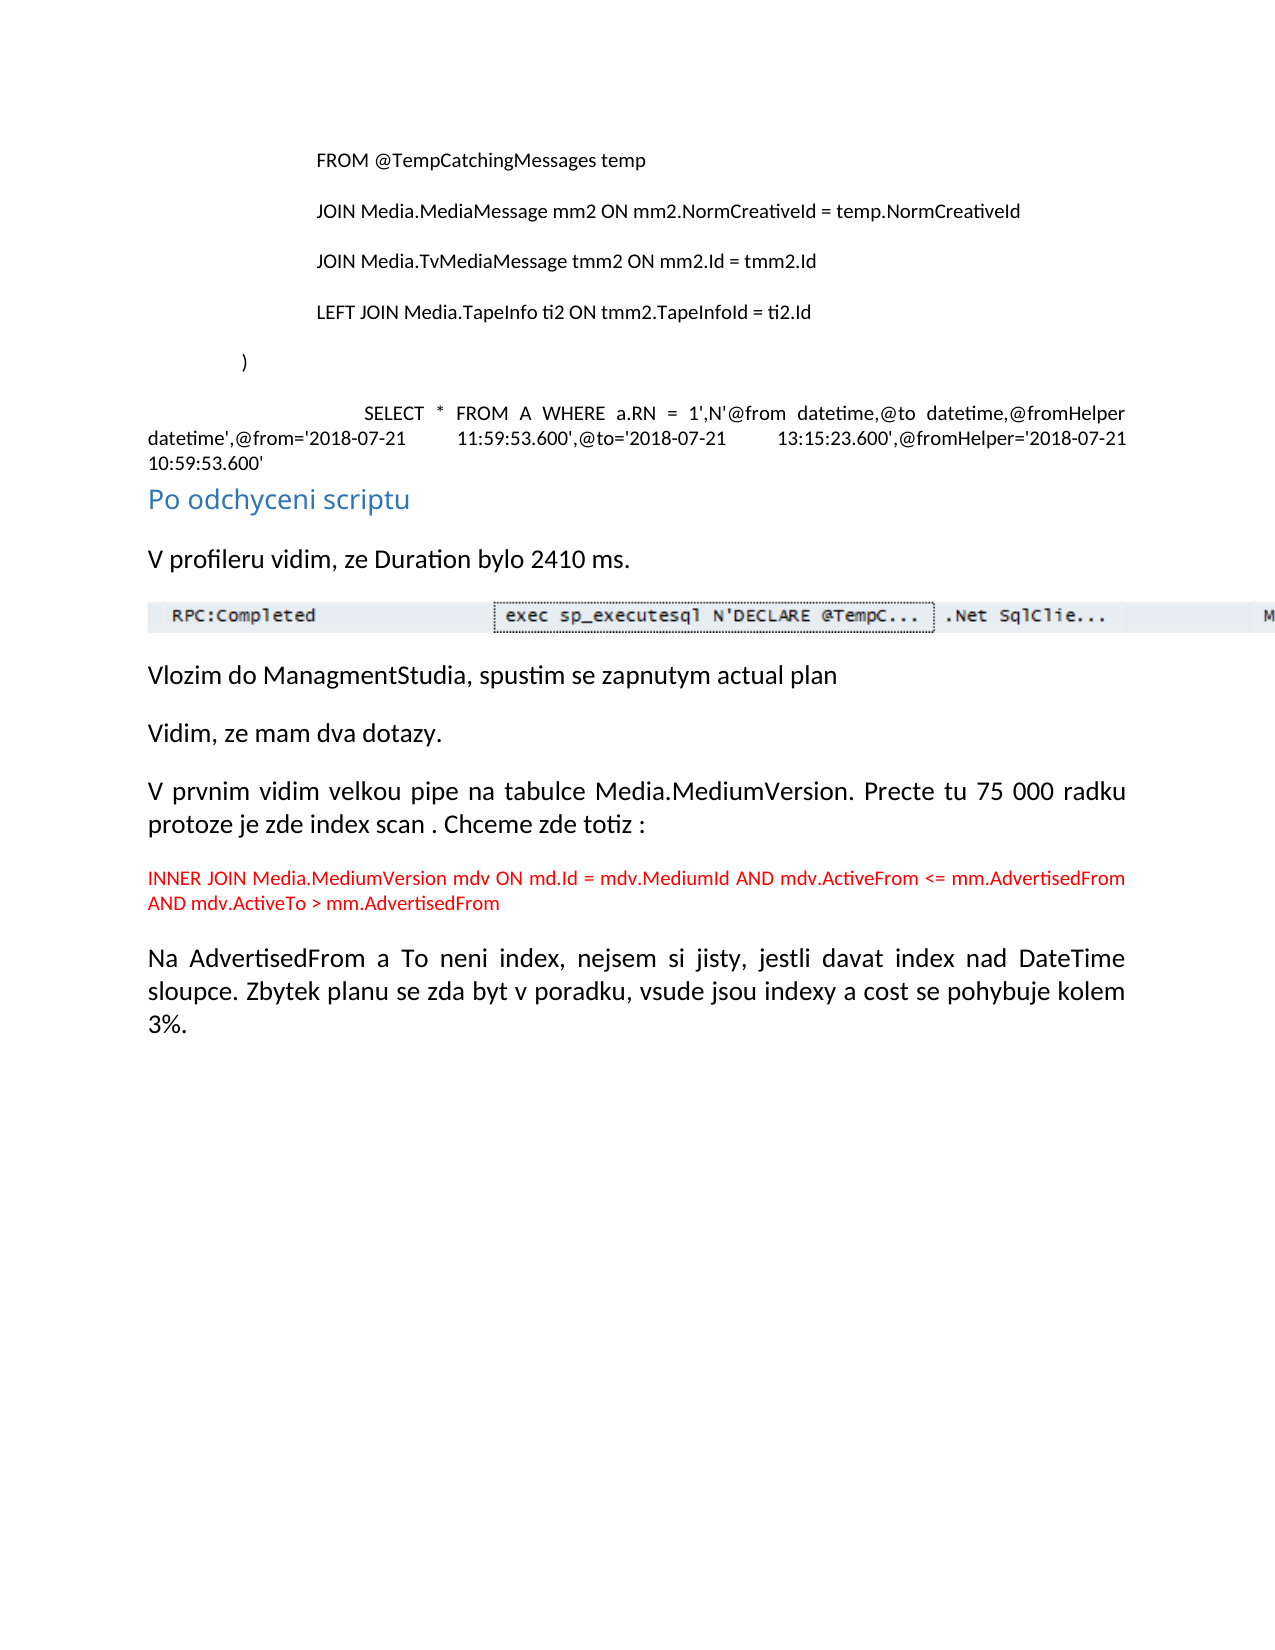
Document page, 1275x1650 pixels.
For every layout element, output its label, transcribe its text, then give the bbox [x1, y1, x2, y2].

text V profileru vidim, ze Duration bylo 2410 ms. [148, 542, 1127, 575]
text JOIN Media.MediaMessage mm2 ON mm2.NormCreativeId = temp.NormCreativeId [148, 198, 1127, 223]
subtitle Po odchyceni scriptu [148, 480, 1127, 517]
text FROM @TempCatchingMessages temp [148, 148, 1127, 173]
text LEFT JOIN Media.TapeInfo ti2 ON tmm2.TapeInfoId = ti2.Id [148, 299, 1127, 324]
text JOIN Media.TvMediaMessage tmm2 ON mm2.Id = tmm2.Id [148, 248, 1127, 274]
text INNER JOIN Media.MediumVersion mdv ON md.Id = mdv.MediumId AND mdv.ActiveFrom <= mm.AdvertisedFrom AND mdv.ActiveTo > mm.AdvertisedFrom [148, 865, 1127, 916]
text V prvnim vidim velkou pipe na tabulce Media.MediumVersion. Precte tu 75 000 radku protoze je zde index scan . Chceme zde totiz : [148, 774, 1127, 840]
text ) [148, 349, 1127, 375]
text Vlozim do ManagmentStudia, spustim se zapnutym actual plan [148, 658, 1127, 691]
text SELECT * FROM A WHERE a.RN = 1',N'@from datetime,@to datetime,@fromHelper datetime',@from='2018-07-21 11:59:53.600',@to='2018-07-21 13:15:23.600',@fromHelper='2018-07-21 10:59:53.600' [148, 400, 1127, 476]
text Vidim, ze mam dva dotazy. [148, 716, 1127, 749]
text Na AdvertisedFrom a To neni index, nejsem si jisty, jestli davat index nad DateTime sloupce. Zbytek planu se zda byt v poradku, vsude jsou indexy a cost se pohybuje kolem 3%. [148, 941, 1127, 1040]
